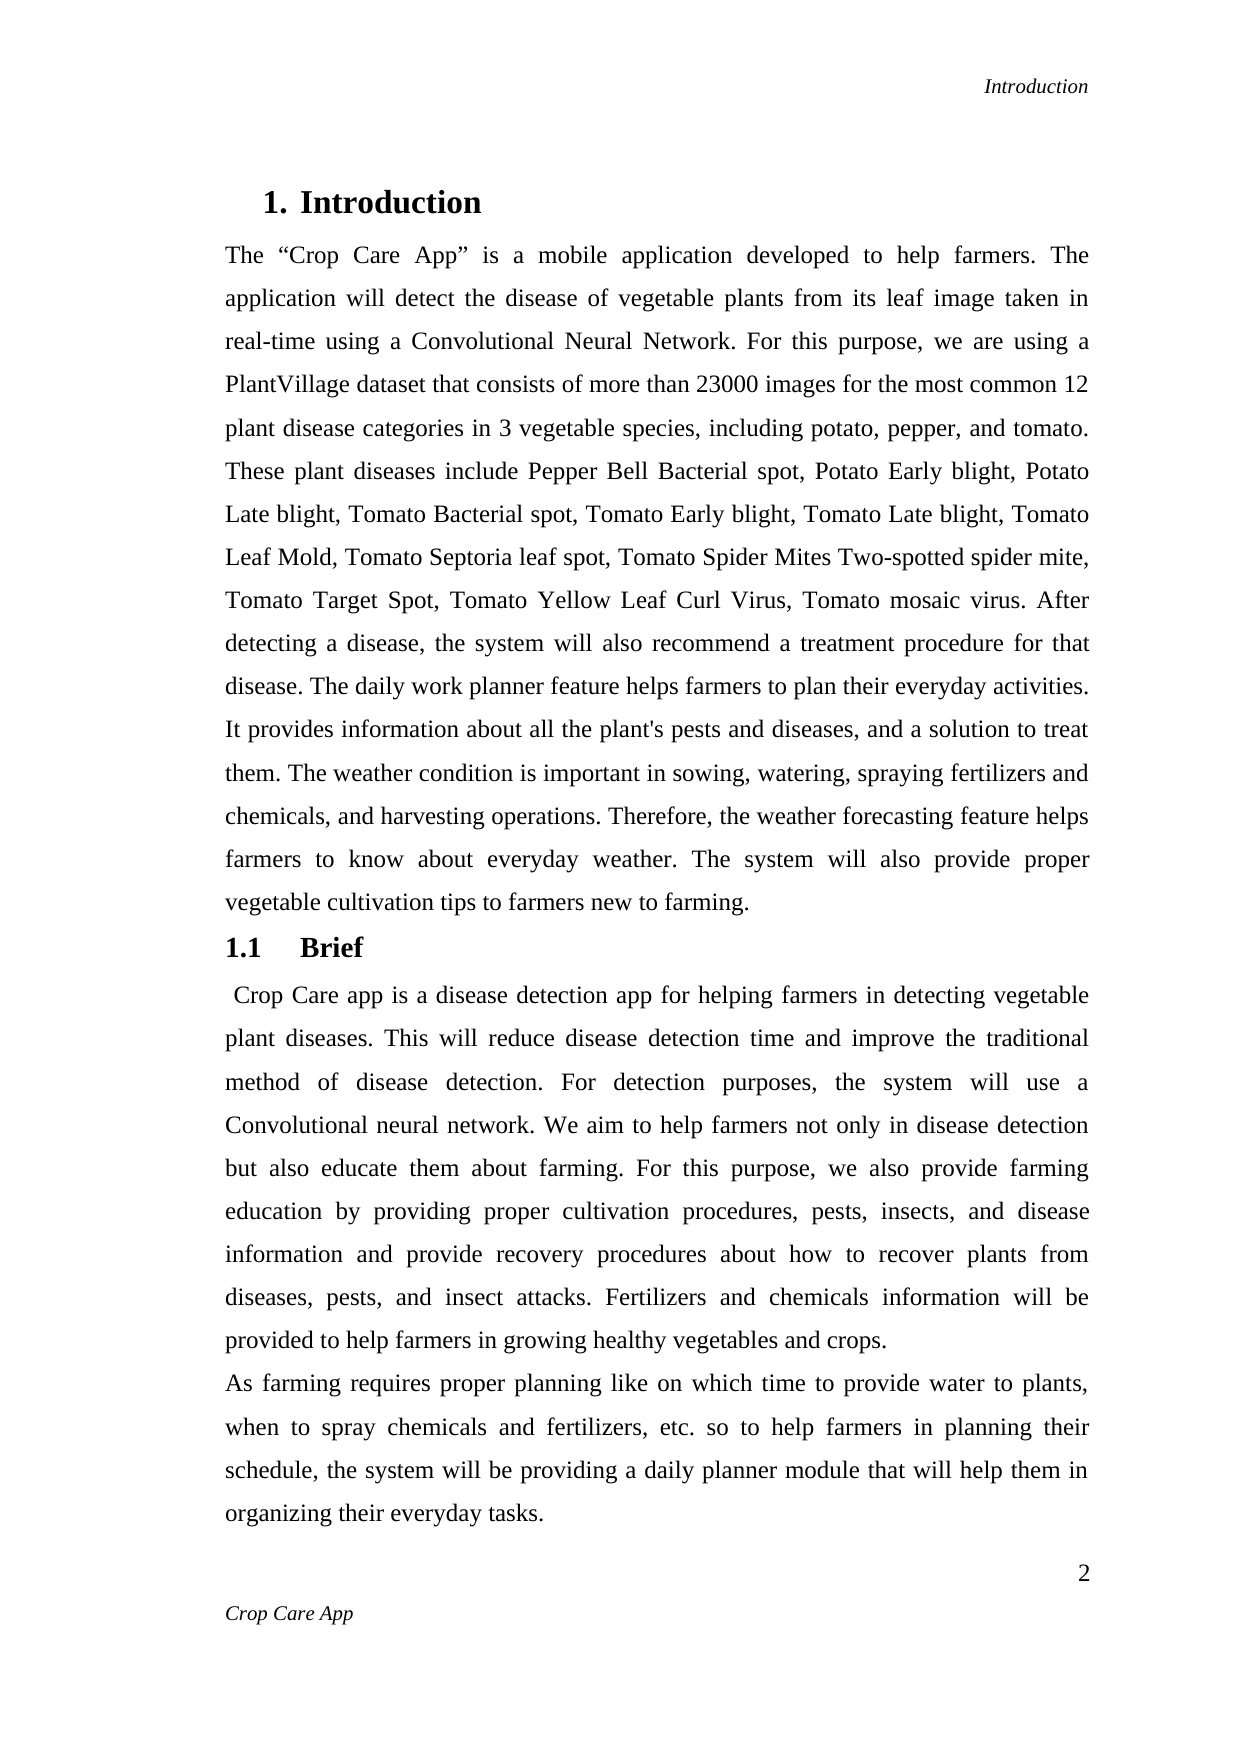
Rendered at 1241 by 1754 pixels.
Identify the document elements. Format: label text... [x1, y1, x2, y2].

text The “Crop Care App” is a mobile application developed to help farmers. The application will detect the disease of vegetable plants from its leaf image taken in real-time using a Convolutional Neural Network. For this purpose, we are using a PlantVillage dataset that consists of more than 23000 images for the most common 12 plant disease categories in 3 vegetable species, including potato, pepper, and tomato. These plant diseases include Pepper Bell Bacterial spot, Potato Early blight, Potato Late blight, Tomato Bacterial spot, Tomato Early blight, Tomato Late blight, Tomato Leaf Mold, Tomato Septoria leaf spot, Tomato Spider Mites Two-spotted spider mite, Tomato Target Spot, Tomato Yellow Leaf Curl Virus, Tomato mosaic virus. After detecting a disease, the system will also recommend a treatment procedure for that disease. The daily work planner feature helps farmers to plan their everyday activities. It provides information about all the plant's pests and diseases, and a solution to treat them. The weather condition is important in sowing, watering, spraying fertilizers and chemicals, and harvesting operations. Therefore, the weather forecasting feature helps farmers to know about everyday weather. The system will also provide proper vegetable cultivation tips to farmers new to farming. [225, 240, 1090, 916]
list Brief [225, 930, 1090, 964]
text As farming requires proper planning like on which time to provide water to plants, when to spray chemicals and fertilizers, etc. so to help farmers in planning their schedule, the system will be providing a daily planner module that will help them in organizing their everyday tasks. [225, 1368, 1090, 1527]
subtitle Introduction [262, 183, 1090, 221]
text Crop Care app is a disease detection app for helping farmers in detecting vegetable plant diseases. This will reduce disease detection time and improve the traditional method of disease detection. For detection purposes, the system will use a Convolutional neural network. We aim to help farmers not only in disease detection but also educate them about farming. For this purpose, we also provide farming education by providing proper cultivation procedures, pests, insects, and disease information and provide recovery procedures about how to recover plants from diseases, pests, and insect attacks. Fertilizers and chemicals information will be provided to help farmers in growing healthy vegetables and crops. [225, 980, 1090, 1354]
